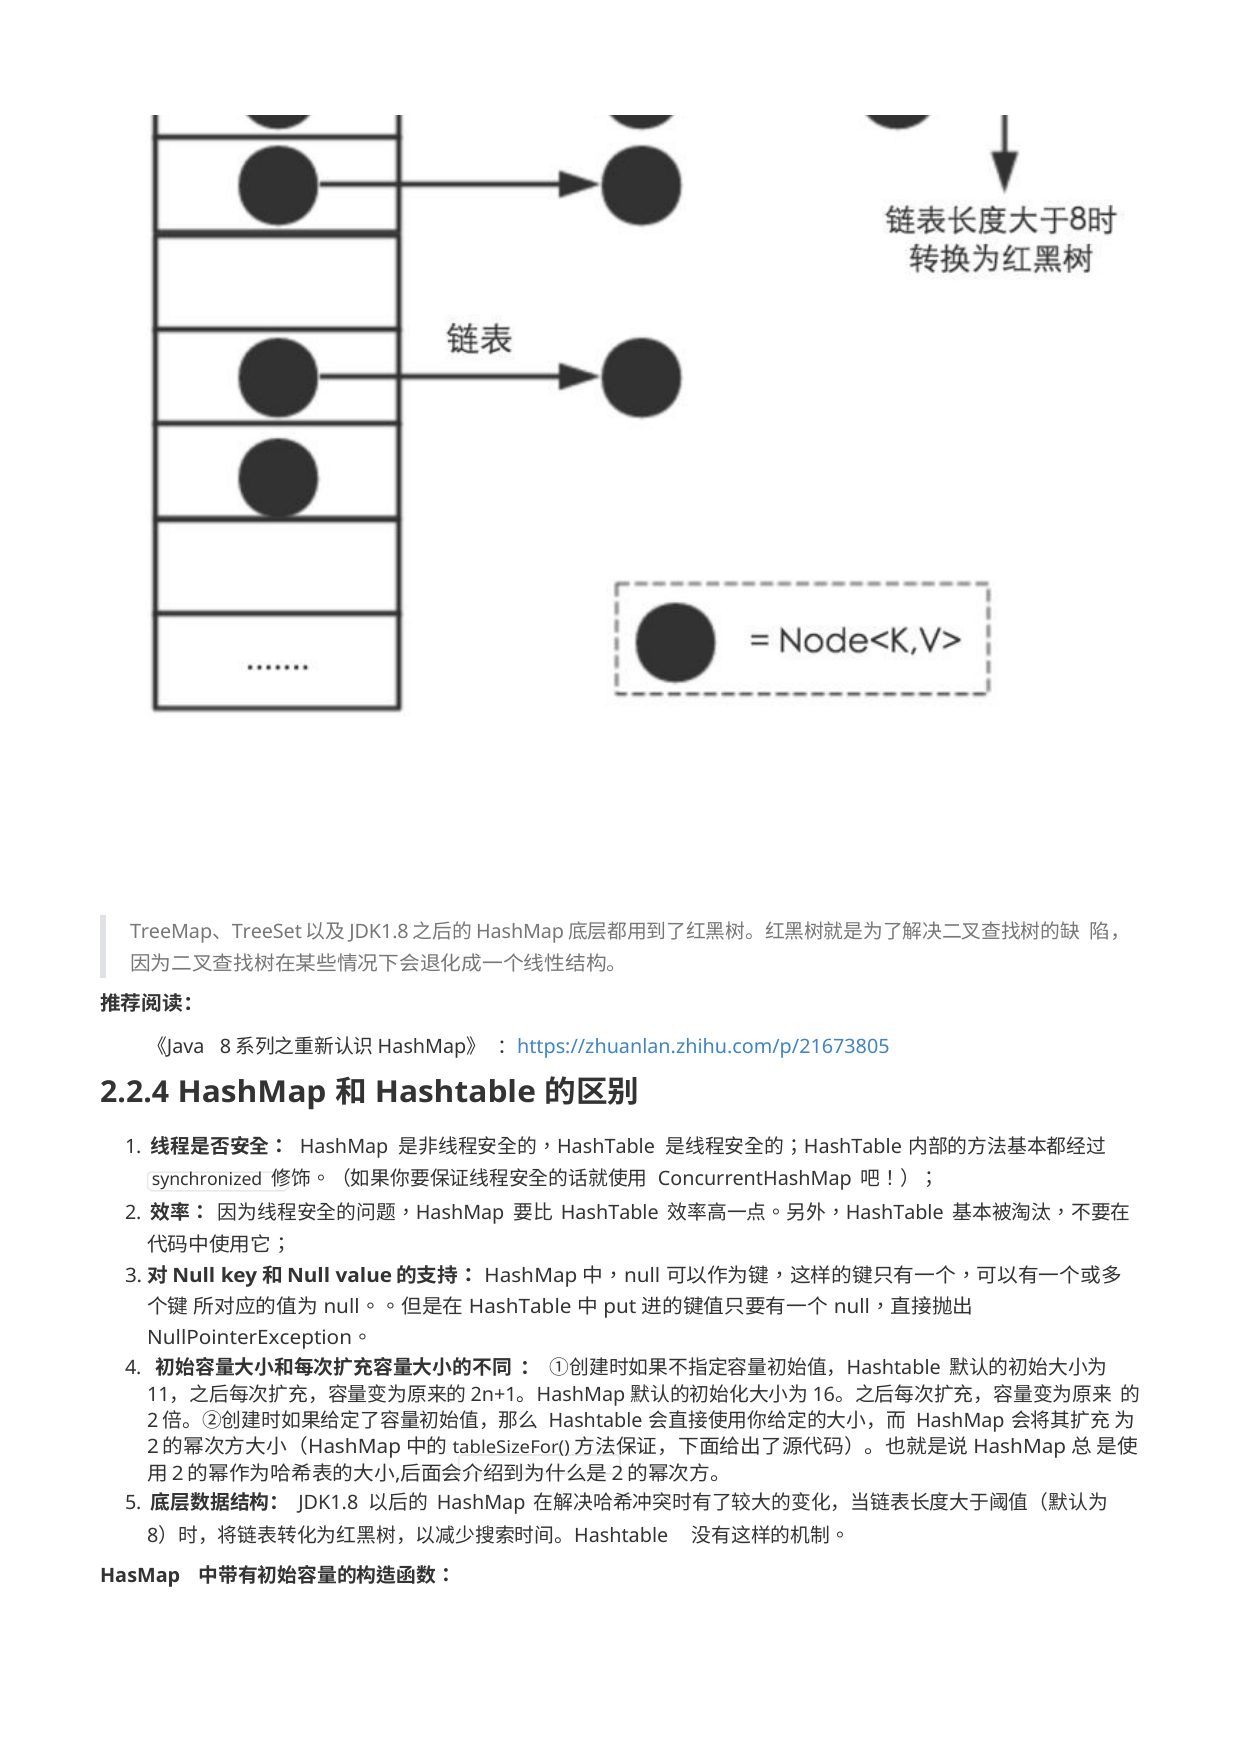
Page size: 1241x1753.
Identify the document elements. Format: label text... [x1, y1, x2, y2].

text synchronized 修饰。（如果你要保证线程安全的话就使用 ConcurrentHashMap 吧！）； [152, 1160, 1114, 1192]
text TreeMap、TreeSet以及JDK1.8之后的HashMap底层都用到了红黑树。红黑树就是为了解决二叉查找树的缺 陷，因为二叉查找树在某些情况下会退化成一个线性结构。 [130, 914, 1114, 976]
text 3. 对Null key 和Null value的支持： HashMap 中，null 可以作为键，这样的键只有一个，可以有一个或多个键 所对应的值为 null。。但是在 HashTable 中 put 进的键值只要有一个 null，直接抛出 NullPointerException。 [125, 1257, 1134, 1351]
text 2. 效率： 因为线程安全的问题，HashMap 要比 HashTable 效率高一点。另外，HashTable 基本被淘汰，不要在 代码中使用它； [125, 1195, 1133, 1257]
picture [100, 115, 1136, 742]
subtitle HasMap 中带有初始容量的构造函数： [100, 1561, 1114, 1588]
subtitle 推荐阅读： [100, 988, 1114, 1016]
text 11，之后每次扩充，容量变为原来的2n+1。HashMap 默认的初始化大小为16。之后每次扩充，容量变为原来 的2倍。②创建时如果给定了容量初始值，那么 Hashtable 会直接使用你给定的大小，而 HashMap 会将其扩充 为2的幂次方大小（HashMap 中的 tableSizeFor() 方法保证，下面给出了源代码）。也就是说 HashMap 总 是使用2的幂作为哈希表的大小,后面会介绍到为什么是2的幂次方。 [147, 1381, 1141, 1486]
text 1. 线程是否安全： HashMap 是非线程安全的，HashTable 是线程安全的；HashTable 内部的方法基本都经过 [125, 1127, 1114, 1160]
text 《Java 8系列之重新认识HashMap》 ：https://zhuanlan.zhihu.com/p/21673805 [147, 1031, 1114, 1059]
subtitle HashMap 和 Hashtable 的区别 [100, 1070, 1114, 1111]
text 8）时，将链表转化为红黑树，以减少搜索时间。Hashtable 没有这样的机制。 [147, 1516, 1114, 1549]
text 5. 底层数据结构： JDK1.8 以后的 HashMap 在解决哈希冲突时有了较大的变化，当链表长度大于阈值（默认为 [125, 1486, 1134, 1516]
text 4. 初始容量大小和每次扩充容量大小的不同 ： ①创建时如果不指定容量初始值，Hashtable 默认的初始大小为 [125, 1351, 1134, 1380]
